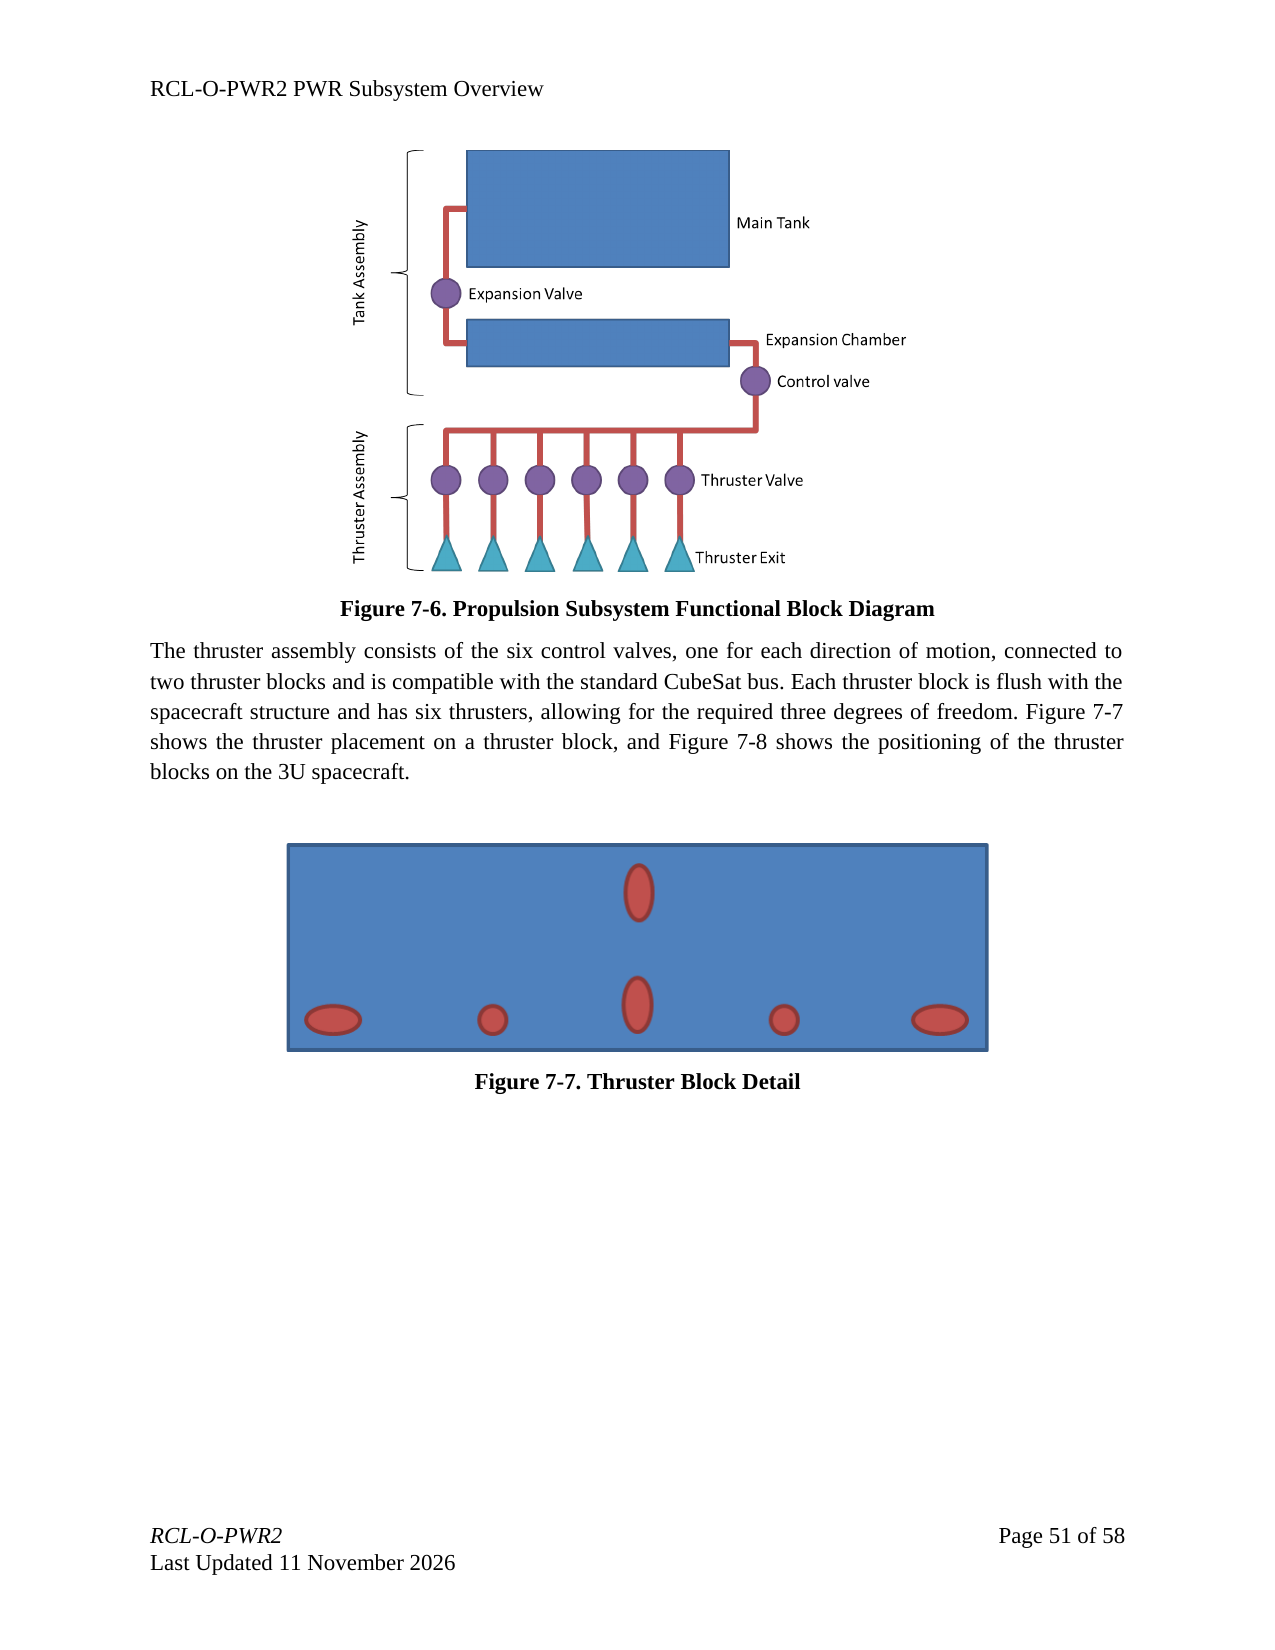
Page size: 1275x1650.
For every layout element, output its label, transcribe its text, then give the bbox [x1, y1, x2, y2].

text The thruster assembly consists of the six control valves, one for each direction of motion, connected to two thruster blocks and is compatible with the standard CubeSat bus. Each thruster block is flush with the spacecraft structure and has six thrusters, allowing for the required three degrees of freedom. Figure 7-7 shows the thruster placement on a thruster block, and Figure 7-8 shows the positioning of the thruster blocks on the 3U spacecraft. [150, 638, 1125, 785]
picture [286, 843, 989, 1052]
picture [342, 150, 933, 579]
text Figure 7-7. Thruster Block Detail [150, 1068, 1125, 1094]
text Figure 7-6. Propulsion Subsystem Functional Block Diagram [150, 595, 1125, 621]
